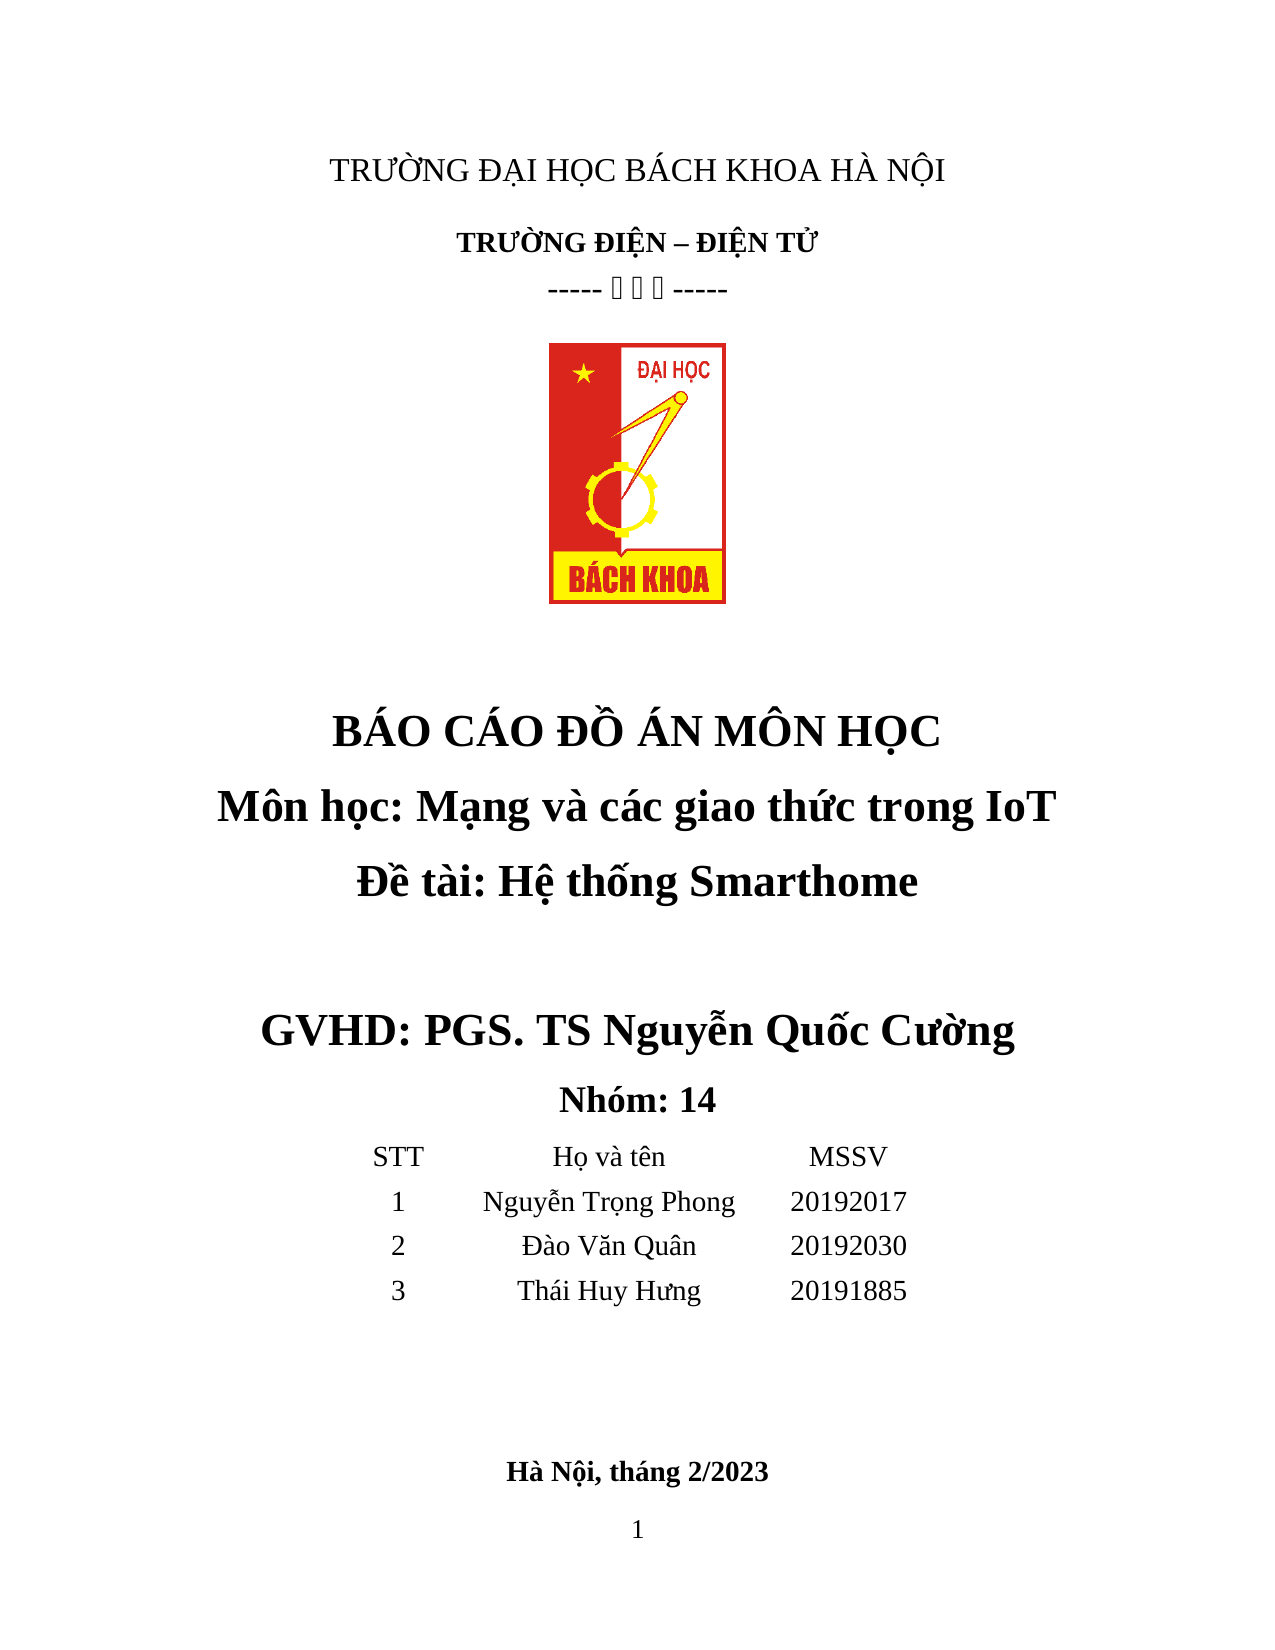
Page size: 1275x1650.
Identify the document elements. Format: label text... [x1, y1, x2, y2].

text Hà Nội, tháng 2/2023 [150, 1454, 1125, 1488]
subtitle TRƯỜNG ĐẠI HỌC BÁCH KHOA HÀ NỘI [150, 150, 1125, 188]
table_cell 20191885 [773, 1266, 923, 1311]
table_cell Nguyễn Trọng Phong [445, 1178, 773, 1222]
table_cell Thái Huy Hưng [445, 1266, 773, 1311]
text Nhóm: 14 [150, 1077, 1125, 1120]
table_header Họ và tên [445, 1133, 773, 1178]
table_cell 20192030 [773, 1222, 923, 1266]
subtitle ----- ----- [150, 268, 1125, 307]
text Môn học: Mạng và các giao thức trong IoT [150, 778, 1125, 831]
table_header MSSV [773, 1133, 923, 1178]
table_cell 3 [352, 1266, 445, 1311]
text BÁO CÁO ĐỒ ÁN MÔN HỌC [150, 704, 1125, 756]
table_cell 20192017 [773, 1178, 923, 1222]
text TRƯỜNG ĐIỆN – ĐIỆN TỬ [150, 225, 1125, 258]
table_cell 1 [352, 1178, 445, 1222]
picture [549, 343, 726, 604]
table_cell 2 [352, 1222, 445, 1266]
text GVHD: PGS. TS Nguyễn Quốc Cường [150, 1002, 1125, 1055]
table_header STT [352, 1133, 445, 1178]
table_cell Đào Văn Quân [445, 1222, 773, 1266]
text Đề tài: Hệ thống Smarthome [150, 853, 1125, 906]
